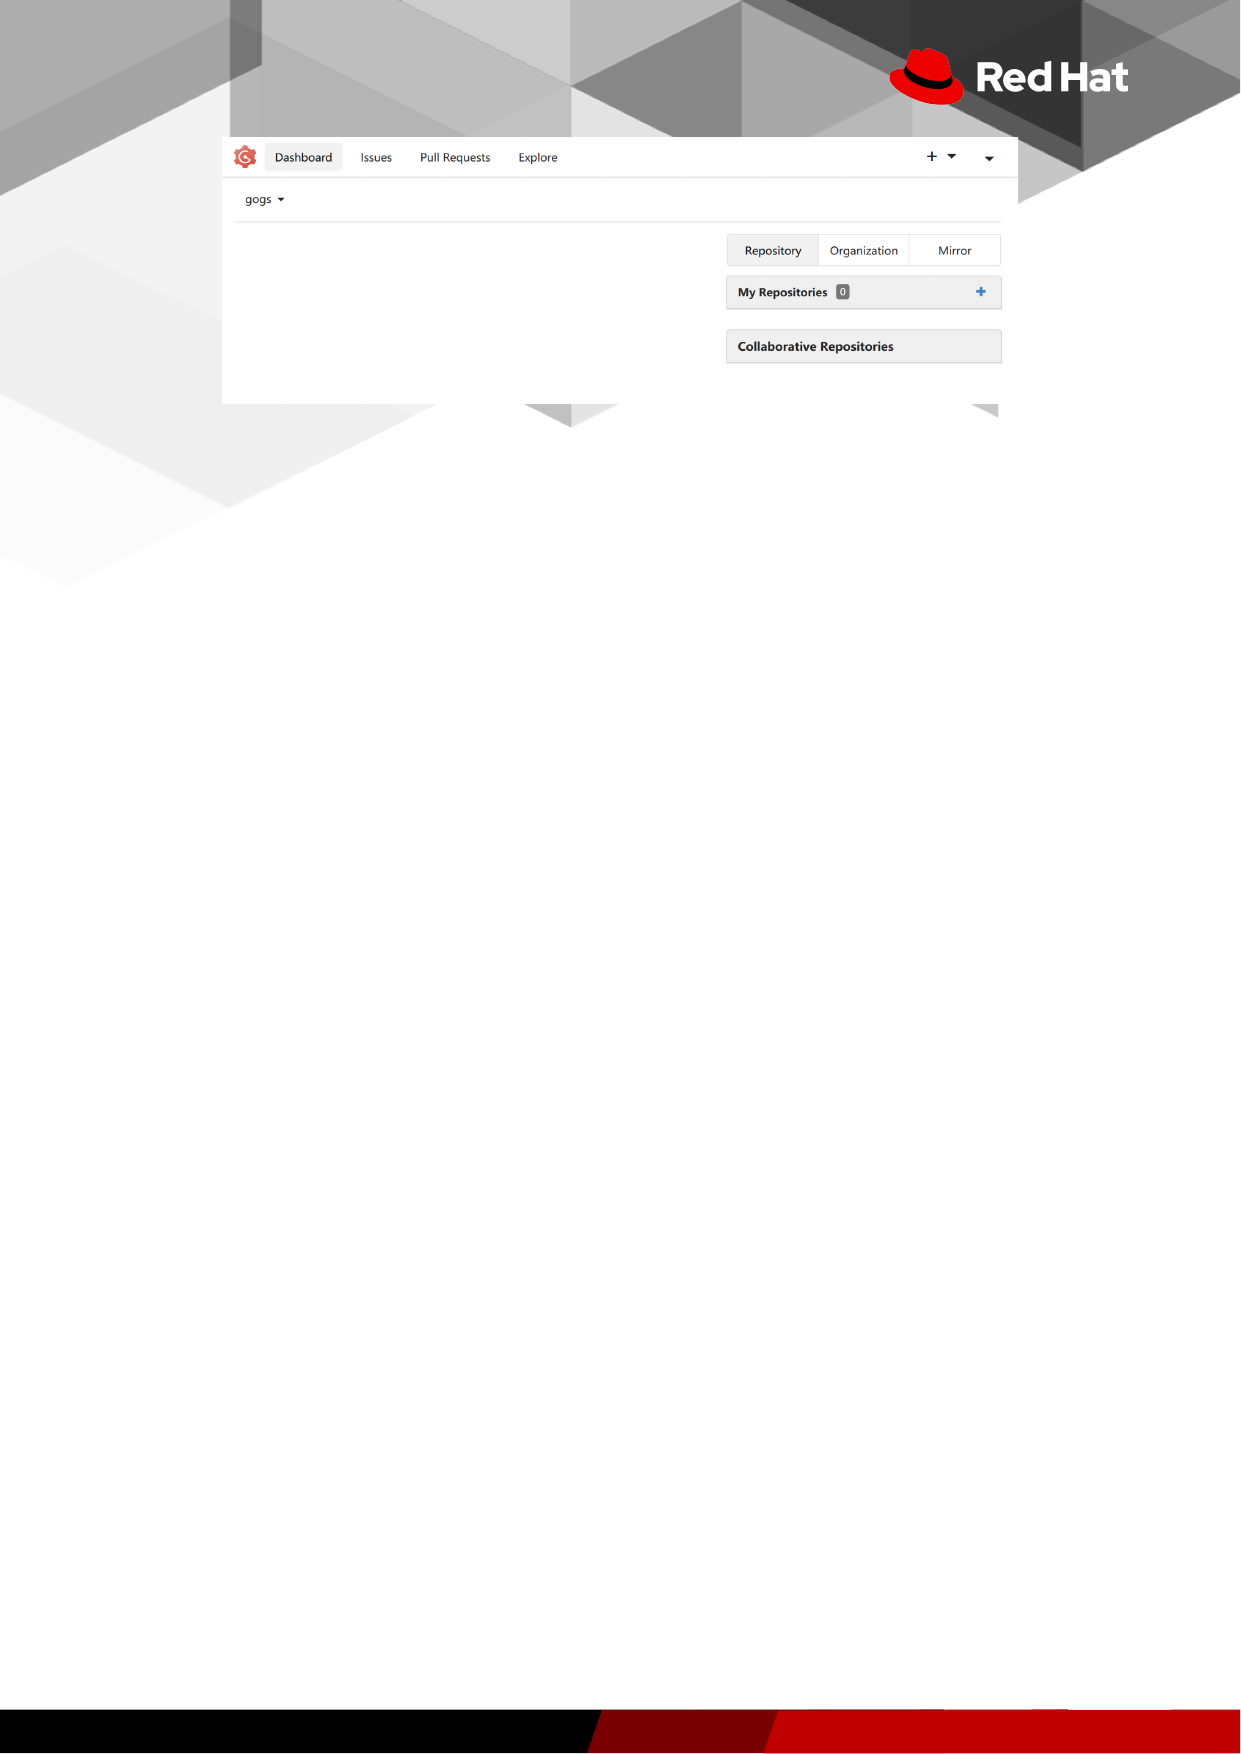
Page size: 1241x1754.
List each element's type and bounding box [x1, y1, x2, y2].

picture [889, 48, 1128, 105]
picture [222, 137, 1019, 404]
